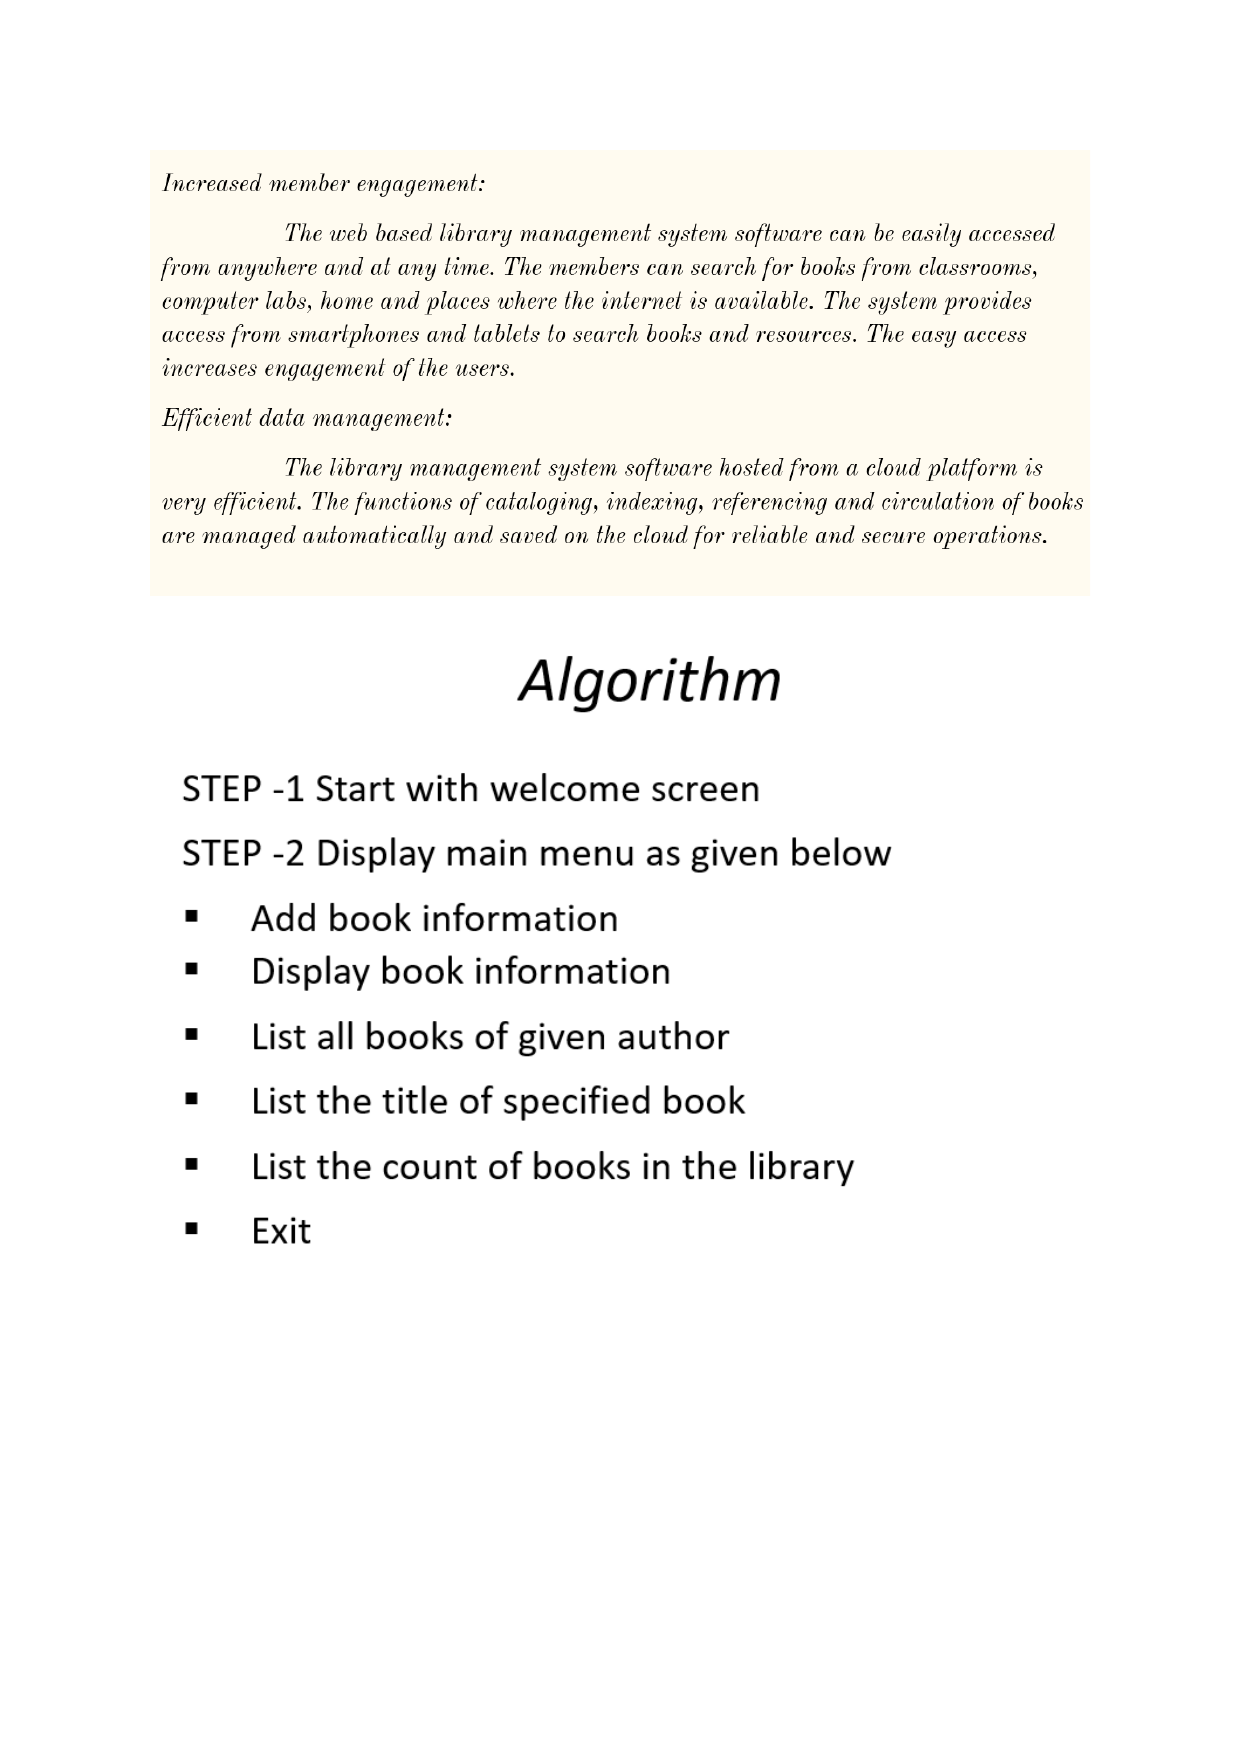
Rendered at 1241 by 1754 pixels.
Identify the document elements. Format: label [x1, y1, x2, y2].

picture [150, 150, 1091, 596]
picture [150, 614, 1091, 1343]
